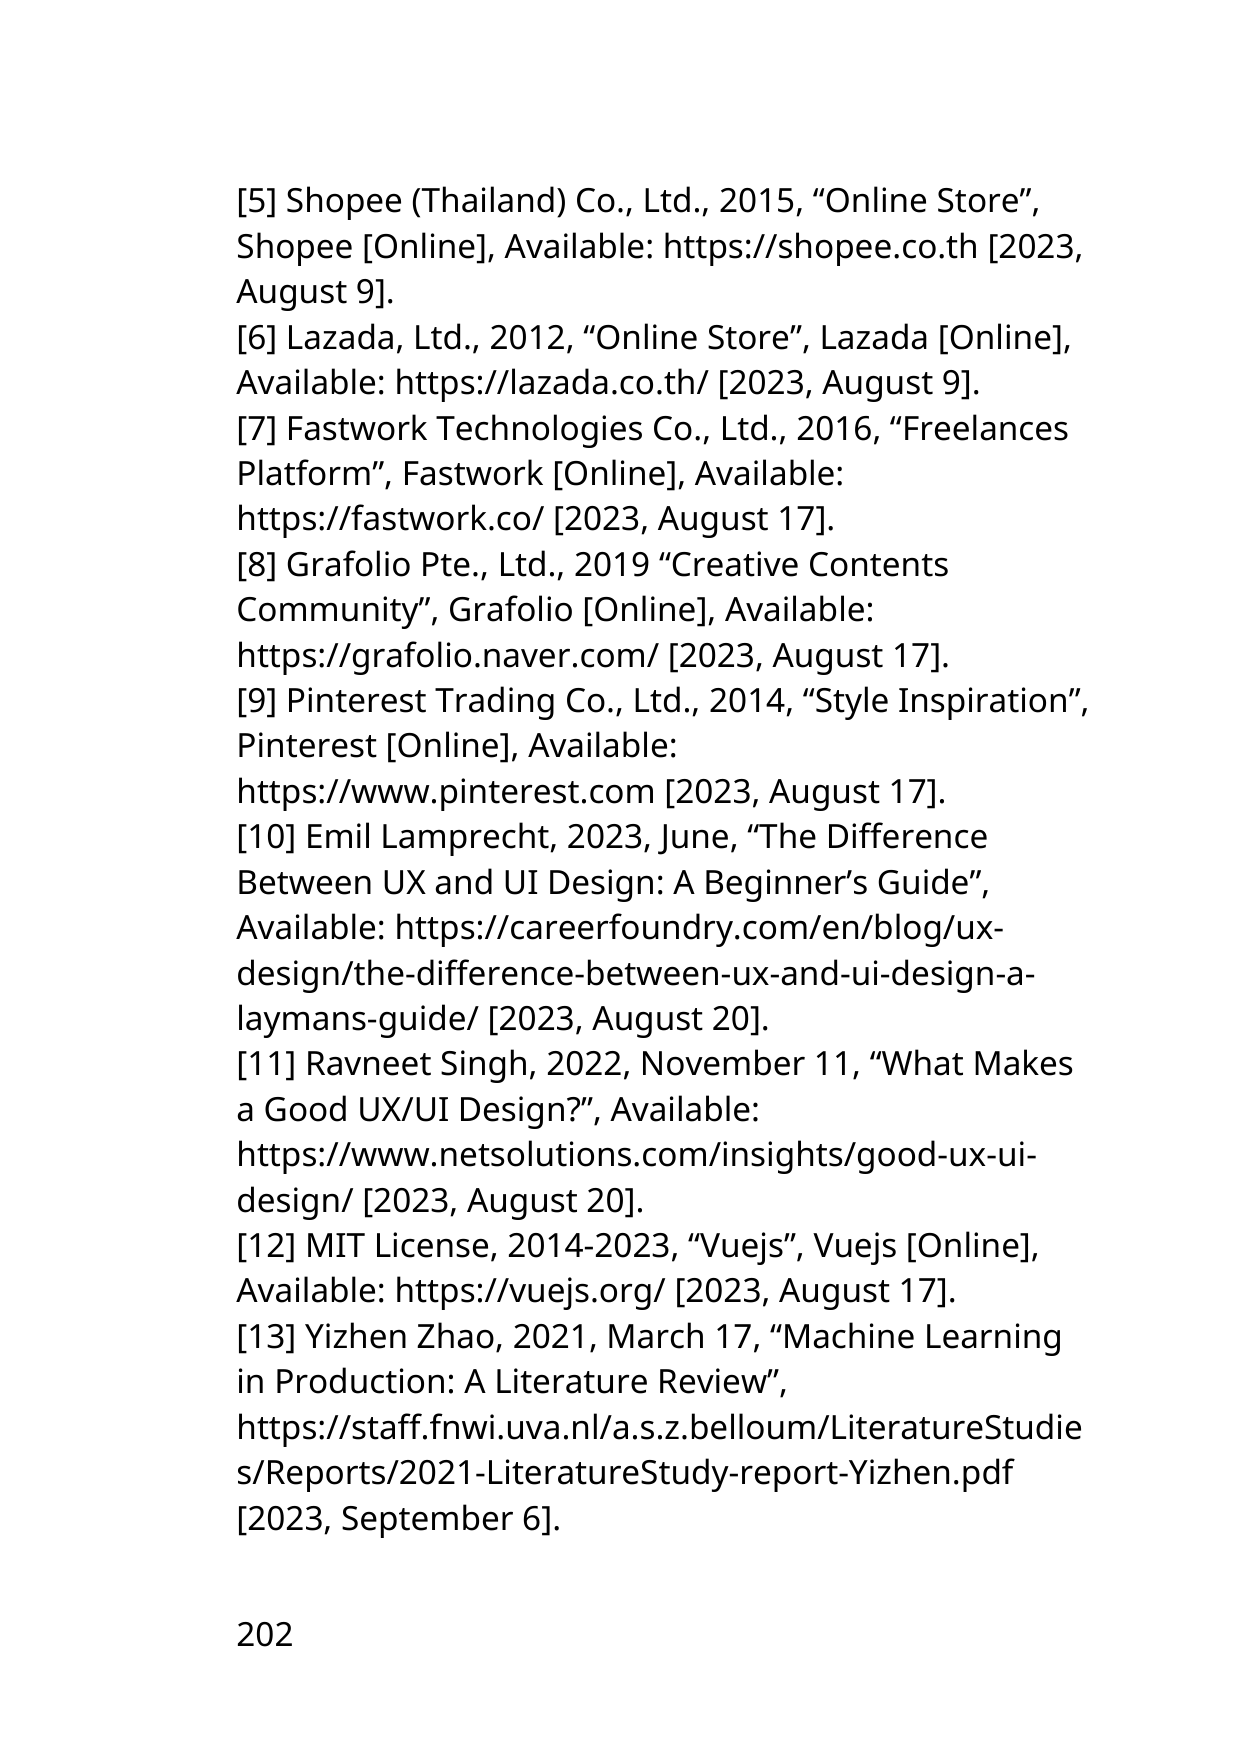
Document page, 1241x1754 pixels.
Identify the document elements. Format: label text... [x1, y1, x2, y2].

text [9] Pinterest Trading Co., Ltd., 2014, “Style Inspiration”, Pinterest [Online], Available: https://www.pinterest.com [2023, August 17]. [236, 677, 1092, 813]
text [12] MIT License, 2014-2023, “Vuejs”, Vuejs [Online], Available: https://vuejs.org/ [2023, August 17]. [236, 1222, 1092, 1313]
text [11] Ravneet Singh, 2022, November 11, “What Makes a Good UX/UI Design?”, Available: https://www.netsolutions.com/insights/good-ux-ui-design/ [2023, August 20]. [236, 1040, 1092, 1222]
text [6] Lazada, Ltd., 2012, “Online Store”, Lazada [Online], Available: https://lazada.co.th/ [2023, August 9]. [236, 313, 1092, 404]
text [7] Fastwork Technologies Co., Ltd., 2016, “Freelances Platform”, Fastwork [Online], Available: https://fastwork.co/ [2023, August 17]. [236, 404, 1092, 541]
text [8] Grafolio Pte., Ltd., 2019 “Creative Contents Community”, Grafolio [Online], Available: https://grafolio.naver.com/ [2023, August 17]. [236, 541, 1092, 677]
text [5] Shopee (Thailand) Co., Ltd., 2015, “Online Store”, Shopee [Online], Available: https://shopee.co.th [2023, August 9]. [236, 177, 1092, 313]
text [10] Emil Lamprecht, 2023, June, “The Difference Between UX and UI Design: A Beginner’s Guide”, Available: https://careerfoundry.com/en/blog/ux-design/the-difference-between-ux-and-ui-design-a-laymans-guide/ [2023, August 20]. [236, 813, 1092, 1040]
text [13] Yizhen Zhao, 2021, March 17, “Machine Learning in Production: A Literature Review”, https://staff.fnwi.uva.nl/a.s.z.belloum/LiteratureStudies/Reports/2021-LiteratureStudy-report-Yizhen.pdf [2023, September 6]. [236, 1313, 1092, 1540]
